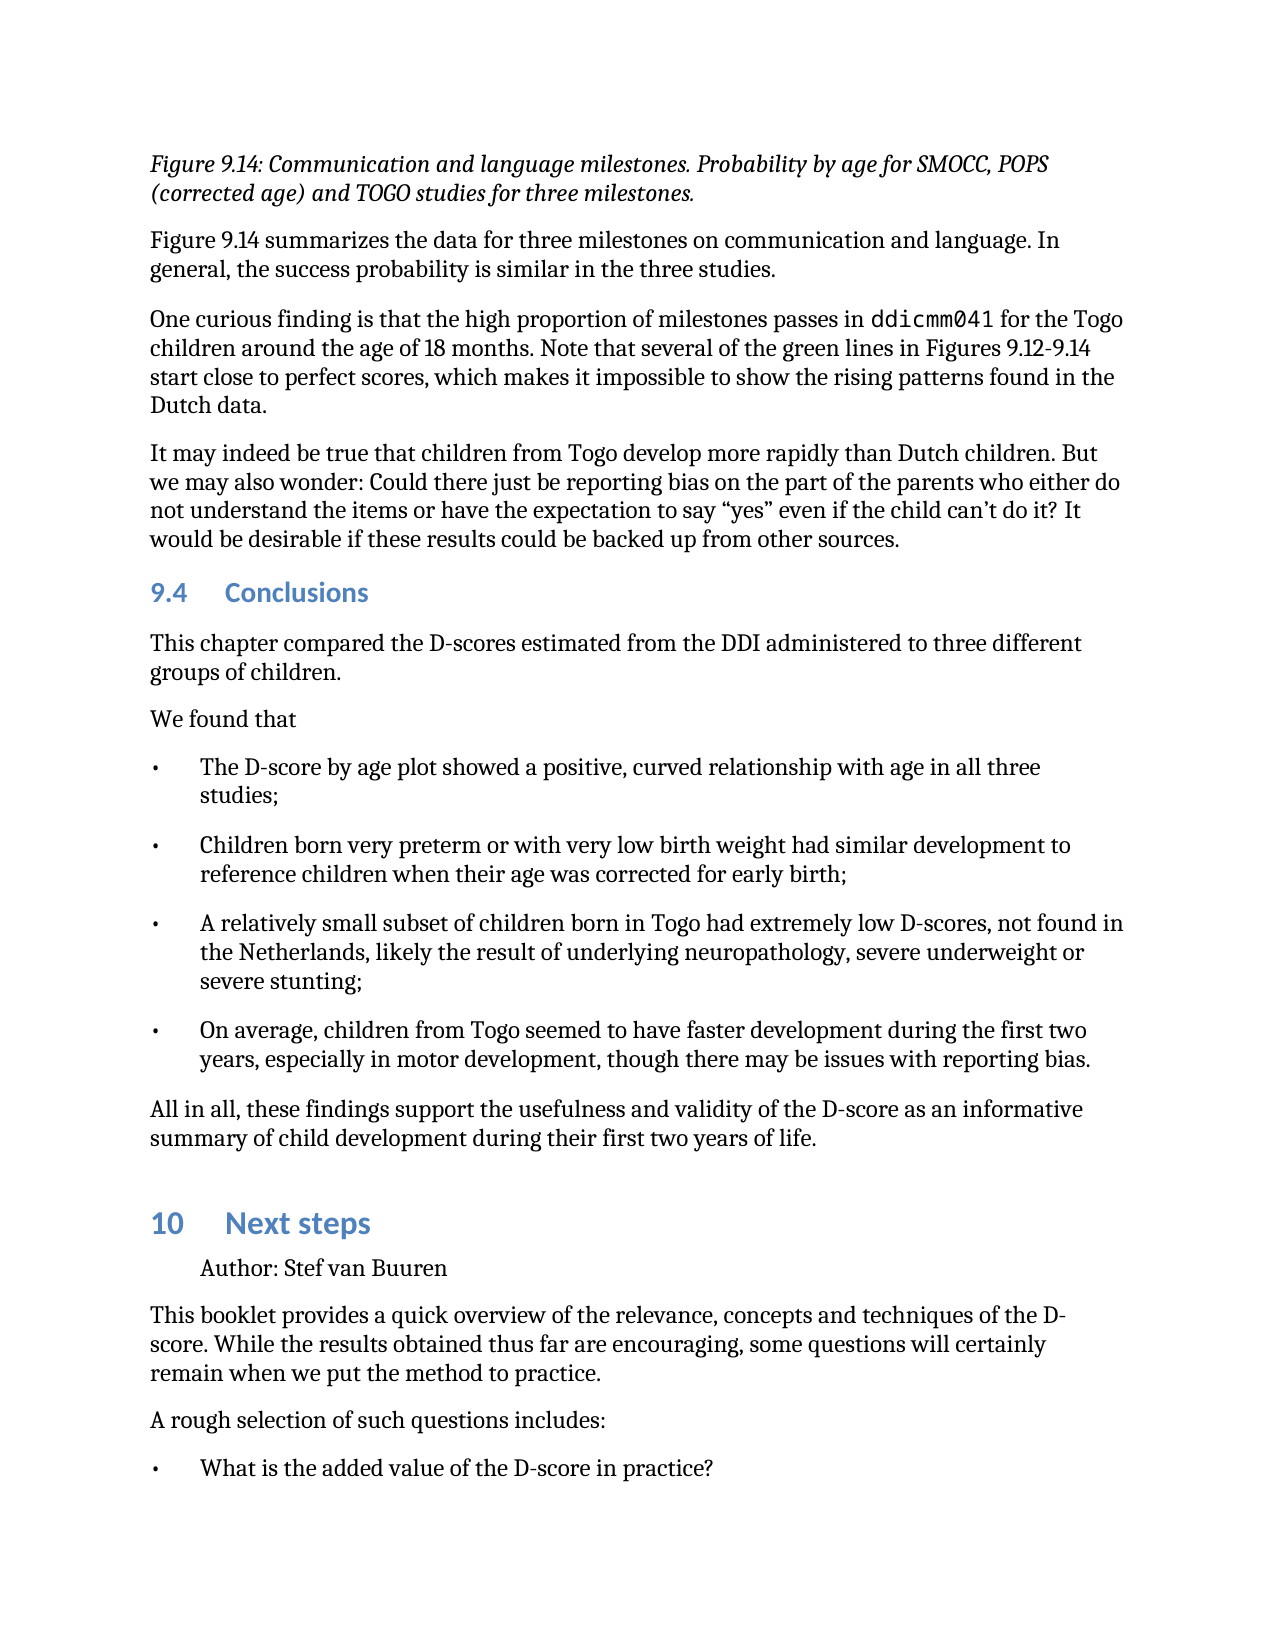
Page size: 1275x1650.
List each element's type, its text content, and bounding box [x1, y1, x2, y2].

subtitle 10 Next steps [150, 1202, 1125, 1243]
text It may indeed be true that children from Togo develop more rapidly than Dutch children. But we may also wonder: Could there just be reporting bias on the part of the parents who either do not understand the items or have the expectation to say “yes” even if the child can’t do it? It would be desirable if these results could be backed up from other sources. [150, 439, 1125, 554]
text Figure 9.14 summarizes the data for three milestones on communication and language. In general, the success probability is similar in the three studies. [150, 226, 1125, 284]
text One curious finding is that the high proportion of milestones passes in ddicmm041 for the Togo children around the age of 18 months. Note that several of the green lines in Figures 9.12-9.14 start close to perfect scores, which makes it impossible to show the rising patterns found in the Dutch data. [150, 302, 1125, 420]
text We found that [150, 705, 1125, 734]
list A relatively small subset of children born in Togo had extremely low D-scores, not found in the Netherlands, likely the result of underlying neuropathology, severe underweight or severe stunting; [150, 909, 1125, 996]
list Children born very preterm or with very low birth weight had similar development to reference children when their age was corrected for early birth; [150, 831, 1125, 888]
text All in all, these findings support the usefulness and validity of the D-score as an informative summary of child development during their first two years of life. [150, 1095, 1125, 1152]
text A rough selection of such questions includes: [150, 1406, 1125, 1435]
list What is the added value of the D-score in practice? [150, 1453, 1125, 1482]
subtitle 9.4 Conclusions [150, 574, 1125, 610]
text This booklet provides a quick overview of the relevance, concepts and techniques of the D-score. While the results obtained thus far are encouraging, some questions will certainly remain when we put the method to practice. [150, 1301, 1125, 1387]
text Author: Stef van Buuren [200, 1253, 1075, 1282]
text This chapter compared the D-scores estimated from the DDI administered to three different groups of children. [150, 629, 1125, 686]
list The D-score by age plot showed a positive, curved relationship with age in all three studies; [150, 753, 1125, 810]
text Figure 9.14: Communication and language milestones. Probability by age for SMOCC, POPS (corrected age) and TOGO studies for three milestones. [150, 150, 1125, 207]
list On average, children from Togo seemed to have faster development during the first two years, especially in motor development, though there may be issues with reporting bias. [150, 1016, 1125, 1074]
